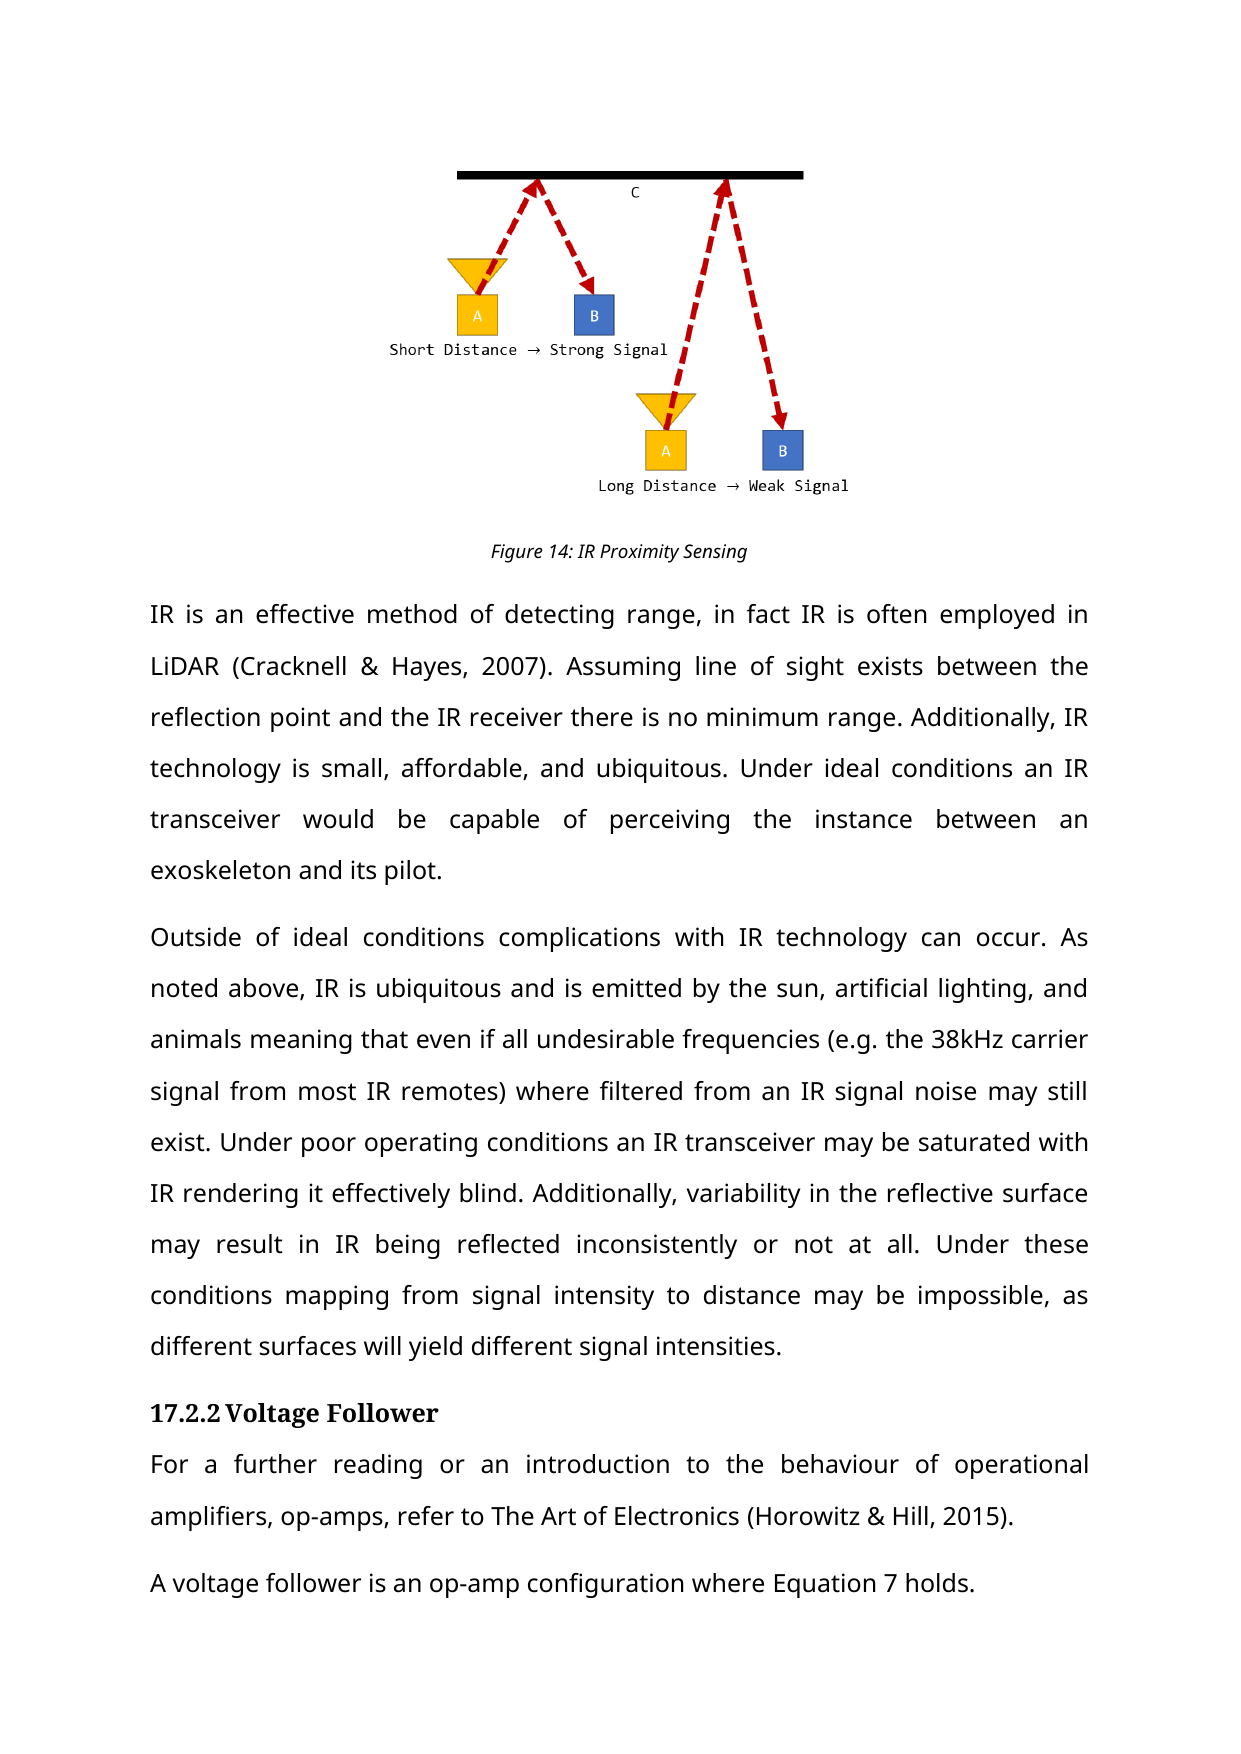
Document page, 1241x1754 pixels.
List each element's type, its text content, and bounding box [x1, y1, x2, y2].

text IR is an effective method of detecting range, in fact IR is often employed in LiDAR . Assuming line of sight exists between the reflection point and the IR receiver there is no minimum range. Additionally, IR technology is small, affordable, and ubiquitous. Under ideal conditions an IR transceiver would be capable of perceiving the instance between an exoskeleton and its pilot. [150, 597, 1090, 886]
text Figure 14: IR Proximity Sensing [150, 538, 1090, 563]
text For a further reading or an introduction to the behaviour of operational amplifiers, op-amps, refer to The Art of Electronics . [150, 1447, 1090, 1532]
text Outside of ideal conditions complications with IR technology can occur. As noted above, IR is ubiquitous and is emitted by the sun, artificial lighting, and animals meaning that even if all undesirable frequencies (e.g. the 38kHz carrier signal from most IR remotes) where filtered from an IR signal noise may still exist. Under poor operating conditions an IR transceiver may be saturated with IR rendering it effectively blind. Additionally, variability in the reflective surface may result in IR being reflected inconsistently or not at all. Under these conditions mapping from signal intensity to distance may be impossible, as different surfaces will yield different signal intensities. [150, 920, 1090, 1362]
subtitle Voltage Follower [150, 1396, 1090, 1430]
picture [379, 150, 861, 505]
text A voltage follower is an op-amp configuration where Equation 7 holds. [150, 1566, 1090, 1600]
